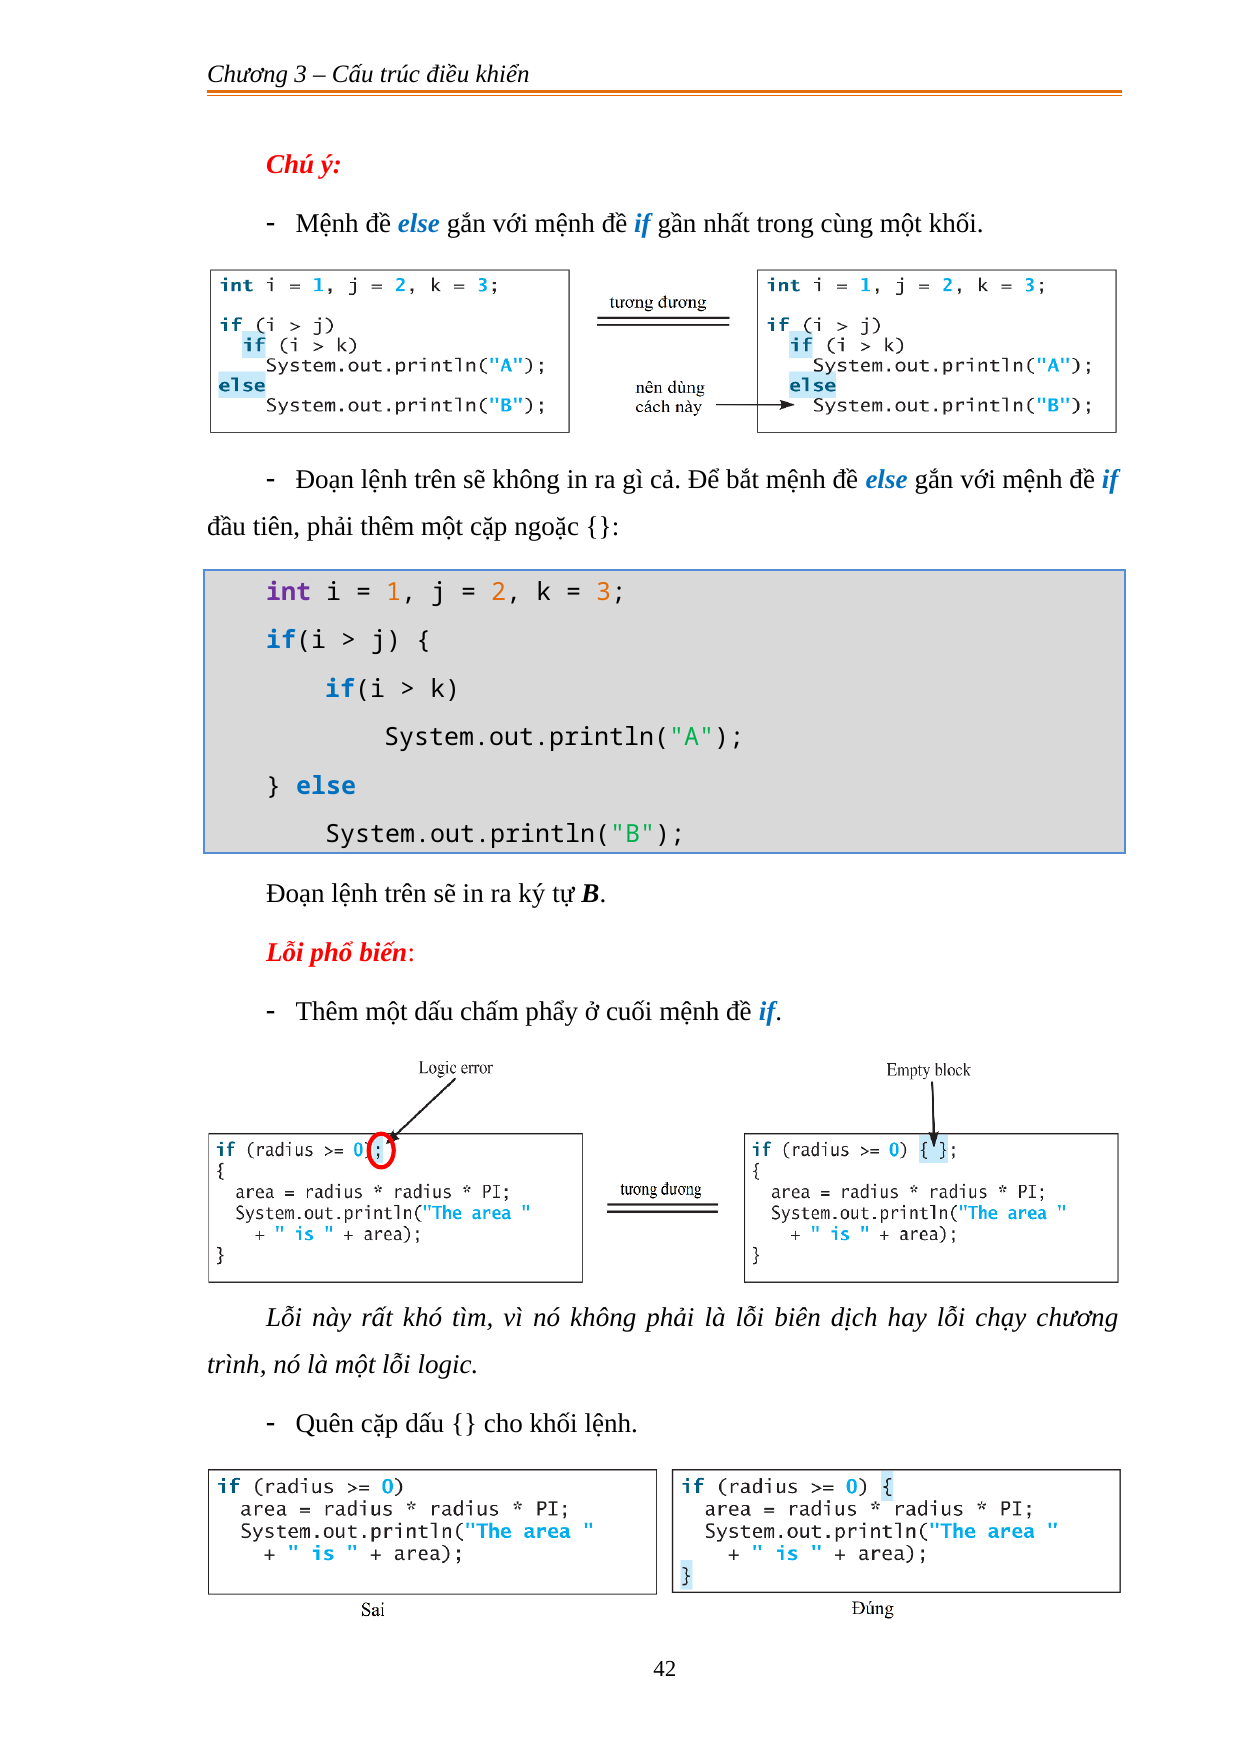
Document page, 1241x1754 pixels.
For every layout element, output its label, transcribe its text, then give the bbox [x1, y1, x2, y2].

list Quên cặp dấu {} cho khối lệnh. [207, 1407, 1122, 1438]
list Đoạn lệnh trên sẽ không in ra gì cả. Để bắt mệnh đề else gắn với mệnh đề if đầu tiên, phải thêm một cặp ngoặc {}: [207, 463, 1122, 541]
picture [207, 1466, 1122, 1625]
text System.out.println("B"); [205, 812, 1124, 852]
text Chú ý: [207, 148, 1122, 179]
picture [206, 266, 1119, 436]
text Đoạn lệnh trên sẽ in ra ký tự B. [266, 877, 1122, 908]
list Mệnh đề else gắn với mệnh đề if gần nhất trong cùng một khối. [207, 207, 1122, 238]
text Lỗi này rất khó tìm, vì nó không phải là lỗi biên dịch hay lỗi chạy chương trình, nó là một lỗi logic. [207, 1301, 1122, 1379]
picture [206, 1054, 1120, 1289]
text Lỗi phổ biến: [207, 936, 1122, 967]
text if(i > j) { [205, 618, 1124, 656]
text System.out.println("A"); [205, 715, 1124, 753]
text } else [205, 763, 1124, 801]
text if(i > k) [205, 666, 1124, 704]
list Thêm một dấu chấm phẩy ở cuối mệnh đề if. [207, 995, 1122, 1026]
text int i = 1, j = 2, k = 3; [205, 571, 1124, 608]
